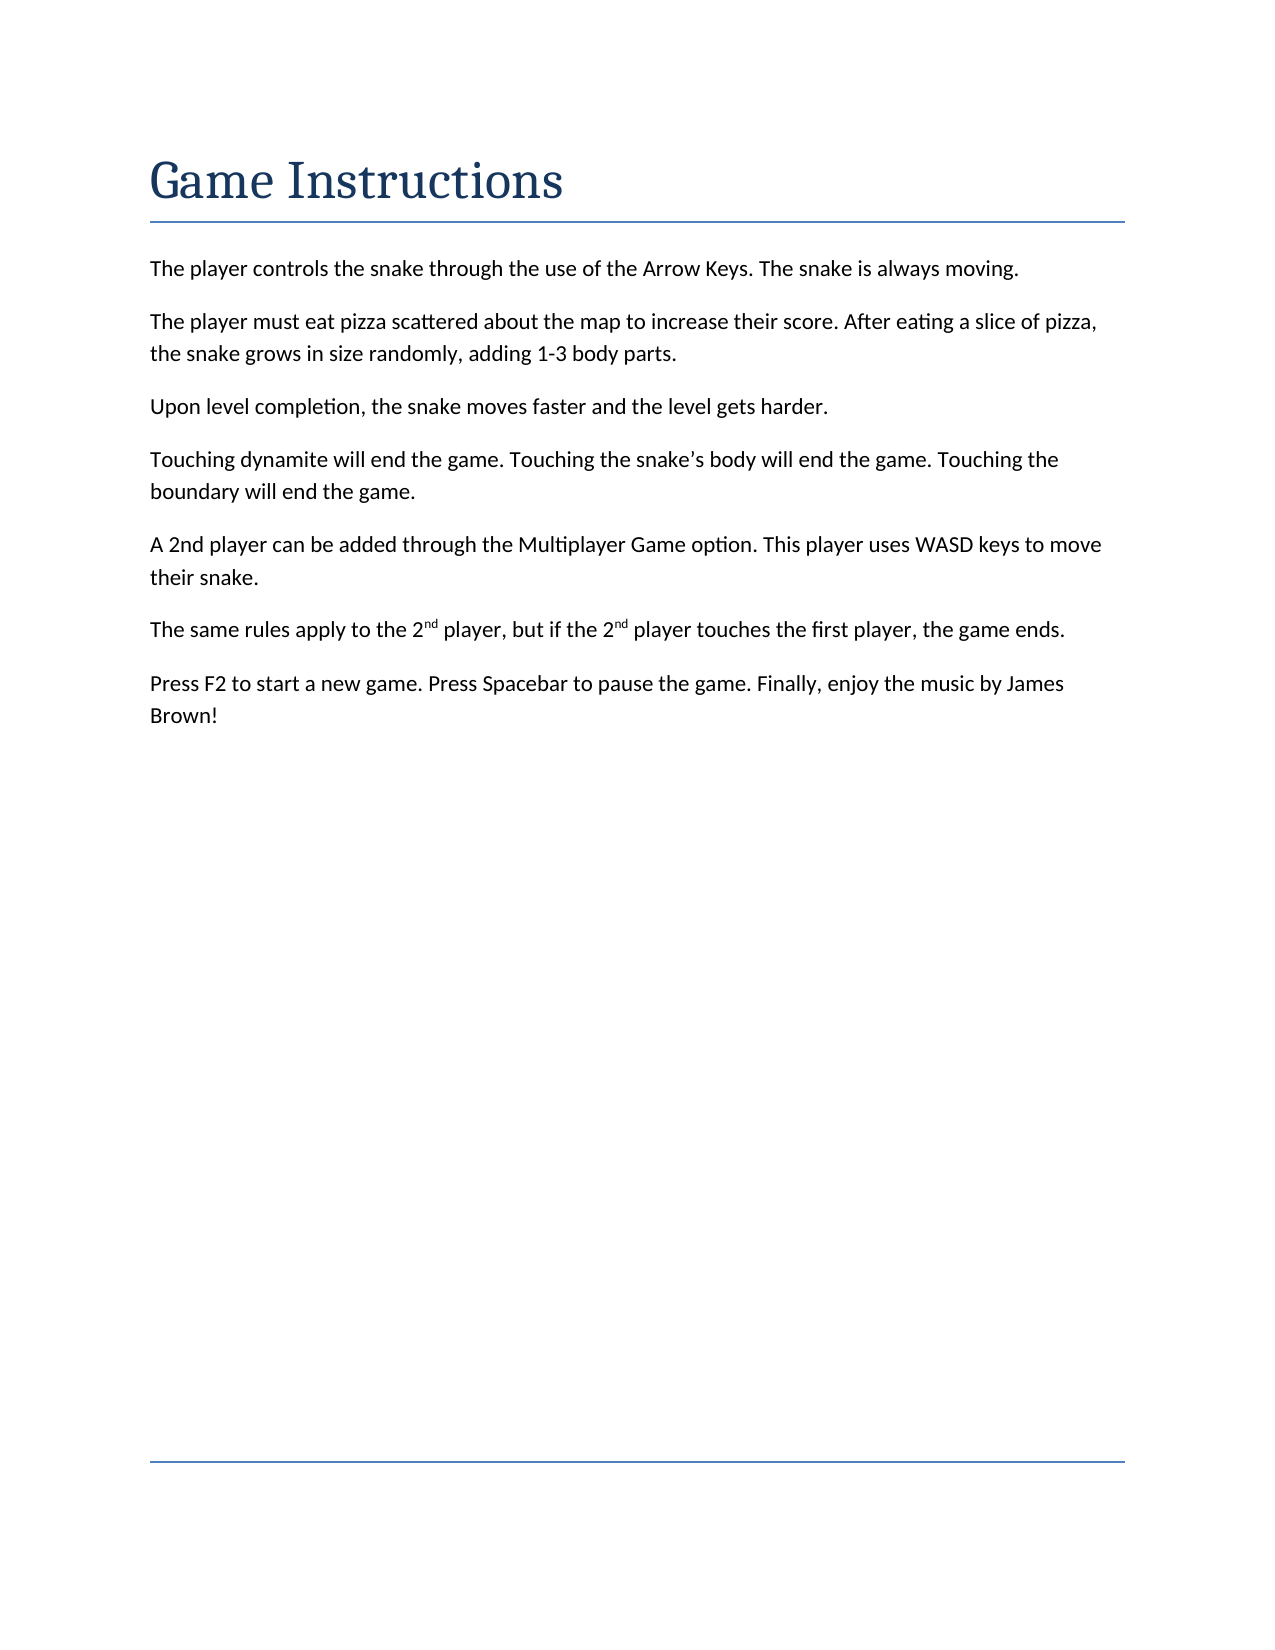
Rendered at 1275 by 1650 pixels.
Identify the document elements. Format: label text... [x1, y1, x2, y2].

text The player must eat pizza scattered about the map to increase their score. After eating a slice of pizza, the snake grows in size randomly, adding 1-3 body parts. [150, 307, 1125, 367]
text Touching dynamite will end the game. Touching the snake’s body will end the game. Touching the boundary will end the game. [150, 445, 1125, 505]
text Upon level completion, the snake moves faster and the level gets harder. [150, 392, 1125, 420]
text The player controls the snake through the use of the Arrow Keys. The snake is always moving. [150, 254, 1125, 282]
text A 2nd player can be added through the Multiplayer Game option. This player uses WASD keys to move their snake. [150, 530, 1125, 591]
title Game Instructions [150, 150, 1125, 221]
text Press F2 to start a new game. Press Spacebar to pause the game. Finally, enjoy the music by James Brown! [150, 669, 1125, 729]
text The same rules apply to the 2nd player, but if the 2nd player touches the first player, the game ends. [150, 616, 1125, 644]
